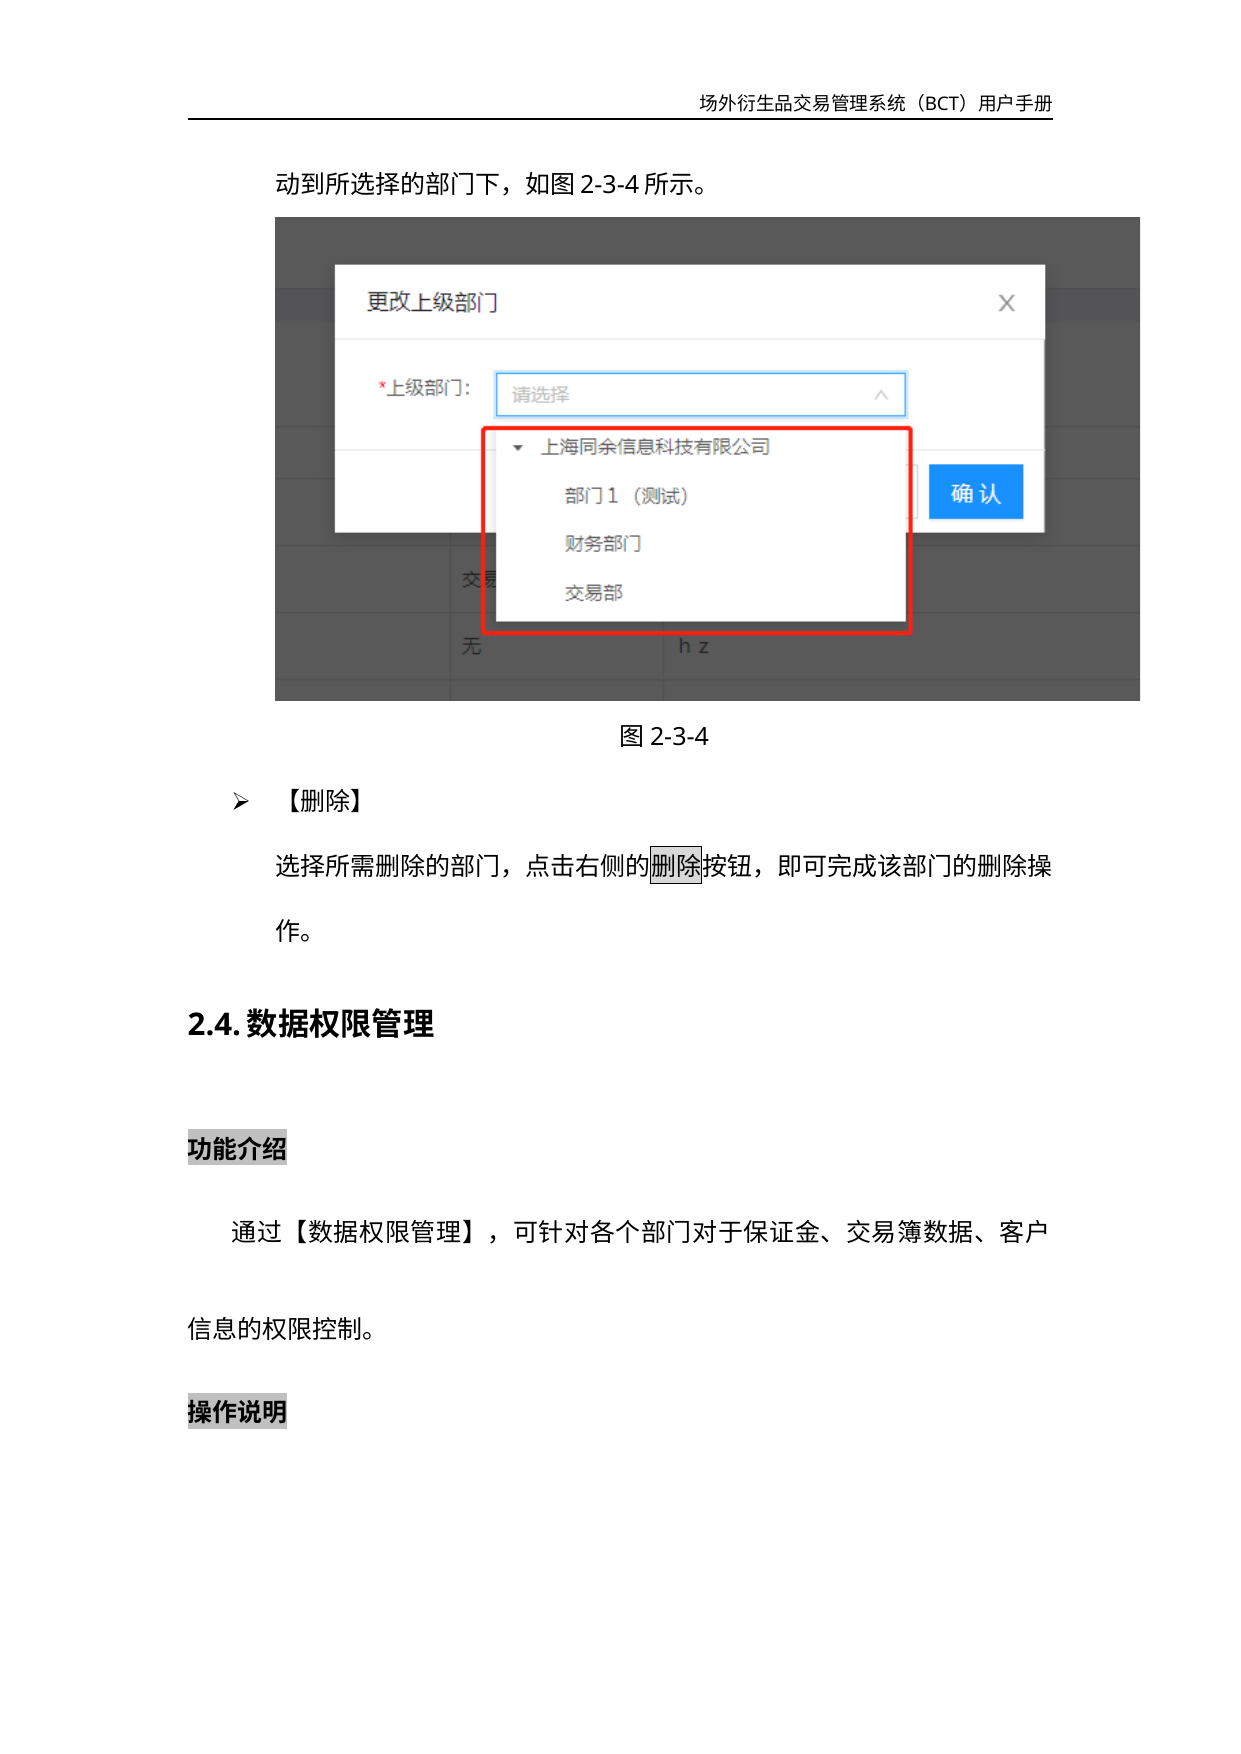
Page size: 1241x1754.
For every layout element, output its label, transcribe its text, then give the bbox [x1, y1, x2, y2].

subtitle 数据权限管理 [187, 989, 1053, 1054]
text 通过【数据权限管理】，可针对各个部门对于保证金、交易簿数据、客户信息的权限控制。 [187, 1198, 1053, 1360]
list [275, 150, 1053, 215]
list 图 2-3-4 [275, 702, 1053, 767]
picture [275, 217, 1141, 701]
text 功能介绍 [187, 1115, 1053, 1180]
text 操作说明 [187, 1378, 1053, 1443]
list 【删除】 [231, 767, 1053, 832]
list 选择所需删除的部门，点击右侧的删除按钮，即可完成该部门的删除操作。 [275, 832, 1053, 962]
